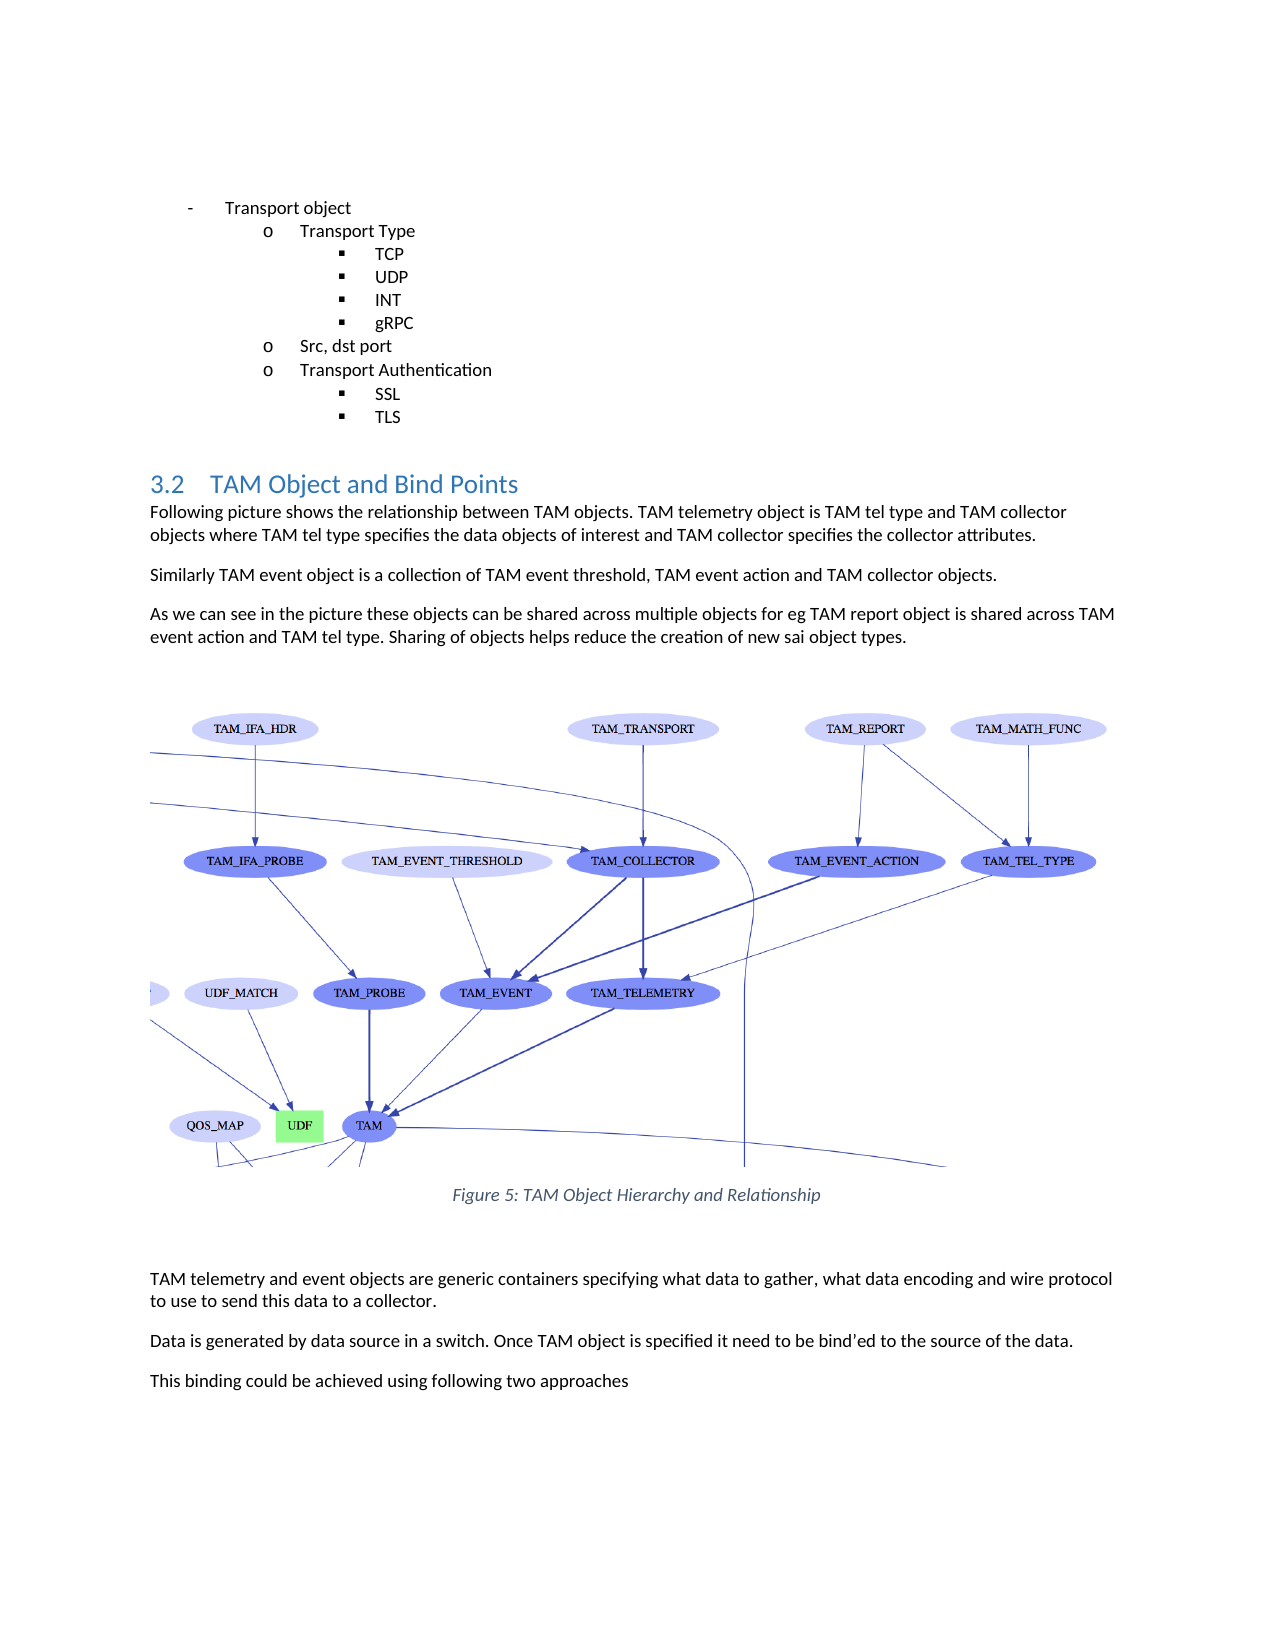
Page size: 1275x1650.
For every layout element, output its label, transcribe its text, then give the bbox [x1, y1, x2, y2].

list Transport Authentication [262, 358, 1125, 382]
list UDP [337, 266, 1125, 288]
text As we can see in the picture these objects can be shared across multiple objects for eg TAM report object is shared across TAM event action and TAM tel type. Sharing of objects helps reduce the creation of new sai object types. [150, 602, 1125, 648]
list SSL [337, 382, 1125, 405]
text Data is generated by data source in a switch. Once TAM object is specified it need to be bind’ed to the source of the data. [150, 1329, 1125, 1352]
list Transport Type [262, 219, 1125, 243]
list gRPC [337, 311, 1125, 334]
list INT [337, 288, 1125, 311]
text Similarly TAM event object is a collection of TAM event threshold, TAM event action and TAM collector objects. [150, 563, 1125, 586]
list TCP [337, 243, 1125, 266]
list TLS [337, 405, 1125, 428]
text TAM telemetry and event objects are generic containers specifying what data to gather, what data encoding and wire protocol to use to send this data to a collector. [150, 1267, 1125, 1313]
subtitle TAM Object and Bind Points [150, 467, 1125, 500]
list Transport object [187, 196, 1125, 219]
text Figure 5: TAM Object Hierarchy and Relationship [150, 1183, 1125, 1206]
text Following picture shows the relationship between TAM objects. TAM telemetry object is TAM tel type and TAM collector objects where TAM tel type specifies the data objects of interest and TAM collector specifies the collector attributes. [150, 500, 1125, 546]
text This binding could be achieved using following two approaches [150, 1369, 1125, 1392]
list Src, dst port [262, 334, 1125, 358]
picture [150, 704, 1125, 1167]
